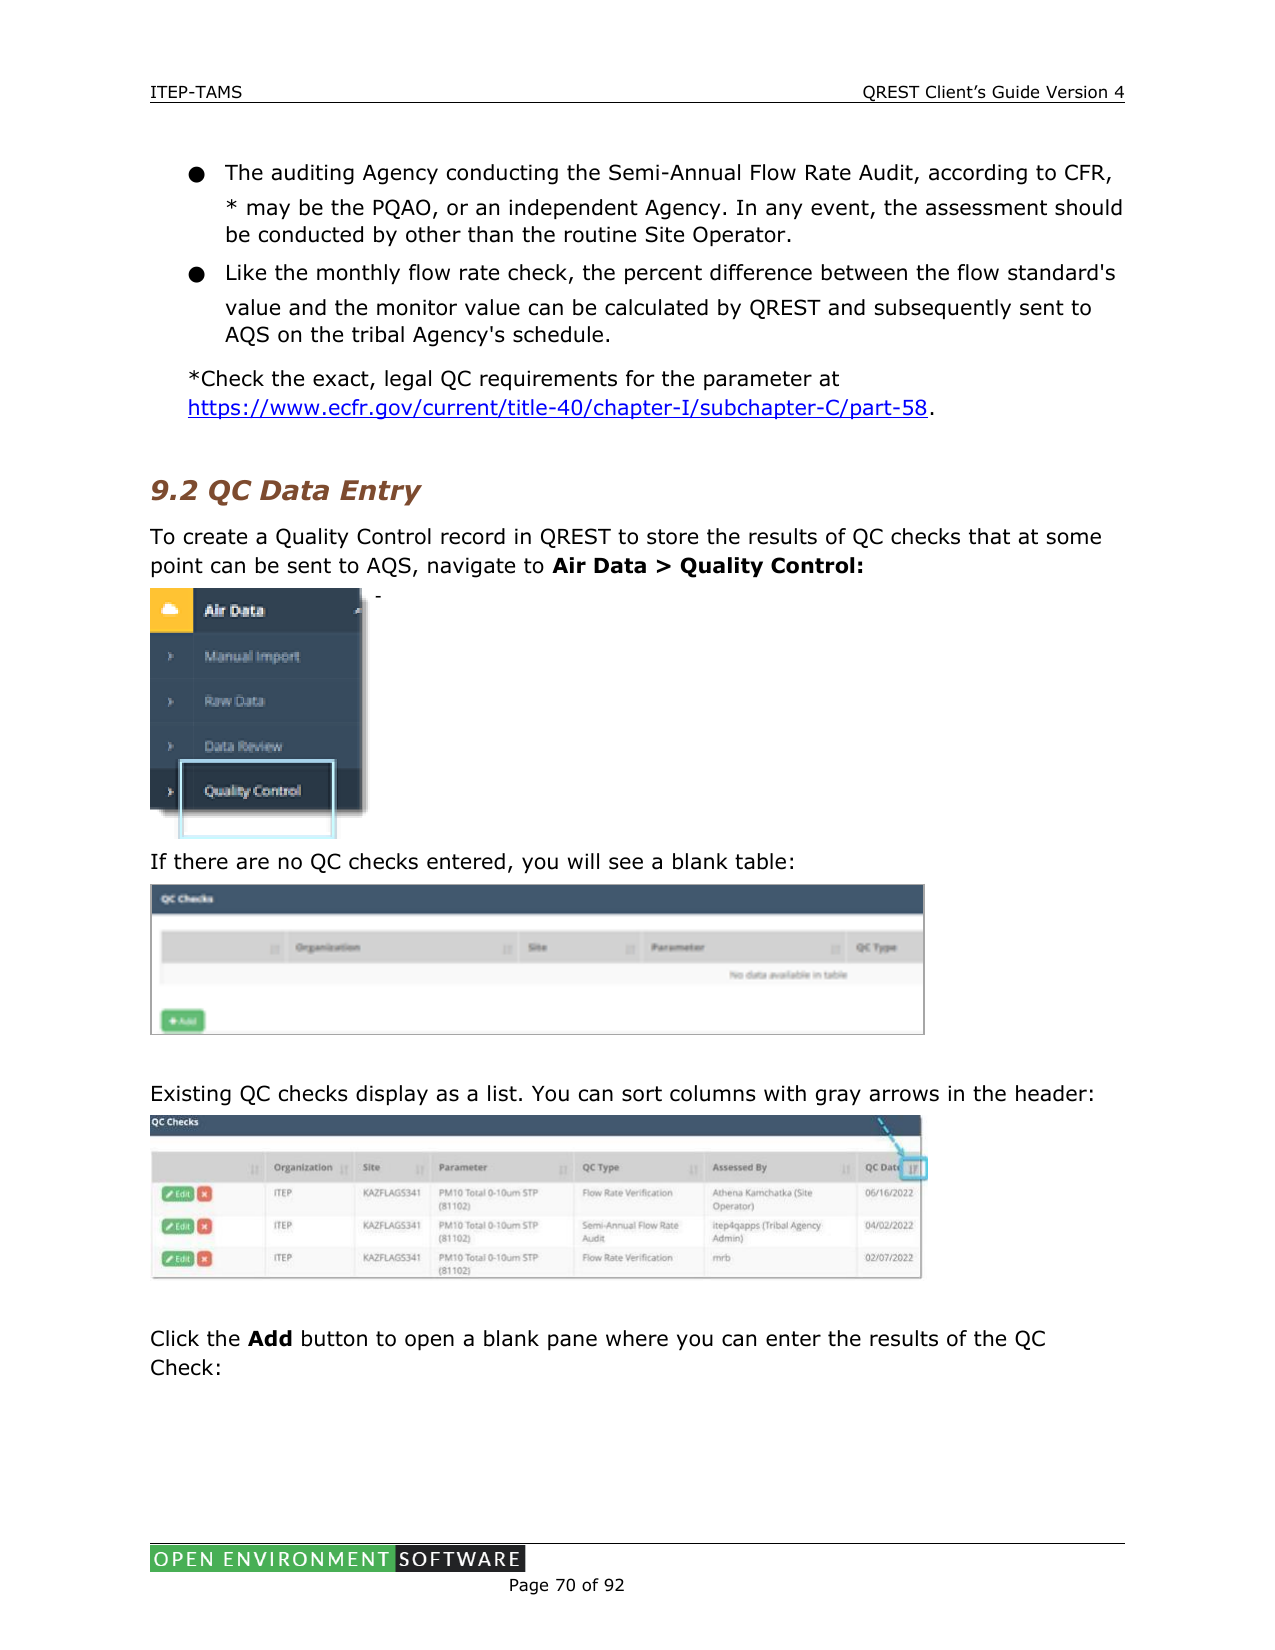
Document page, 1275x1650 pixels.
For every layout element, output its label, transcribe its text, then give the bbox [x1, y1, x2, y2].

subtitle 9.2 QC Data Entry [150, 473, 1125, 506]
picture [150, 588, 381, 839]
text *Check the exact, legal QC requirements for the parameter at https://www.ecfr.gov/current/title-40/chapter-I/subchapter-C/part-58. [187, 365, 1125, 419]
text If there are no QC checks entered, you will see a blank table: [150, 848, 1125, 873]
list Like the monthly flow rate check, the percent difference between the flow standard's value and the monitor value can be calculated by QREST and subsequently sent to AQS on the tribal Agency's schedule. [187, 249, 1125, 347]
picture [150, 1115, 928, 1281]
picture [150, 1545, 526, 1572]
text Existing QC checks display as a list. You can sort columns with gray arrows in the header: [150, 1080, 1125, 1106]
picture [152, 885, 923, 1034]
text To create a Quality Control record in QREST to store the results of QC checks that at some point can be sent to AQS, navigate to Air Data > Quality Control: [150, 524, 1125, 578]
list The auditing Agency conducting the Semi-Annual Flow Rate Audit, according to CFR, * may be the PQAO, or an independent Agency. In any event, the assessment should be conducted by other than the routine Site Operator. [187, 150, 1125, 247]
text Click the Add button to open a blank pane where you can enter the results of the QC Check: [150, 1326, 1125, 1380]
